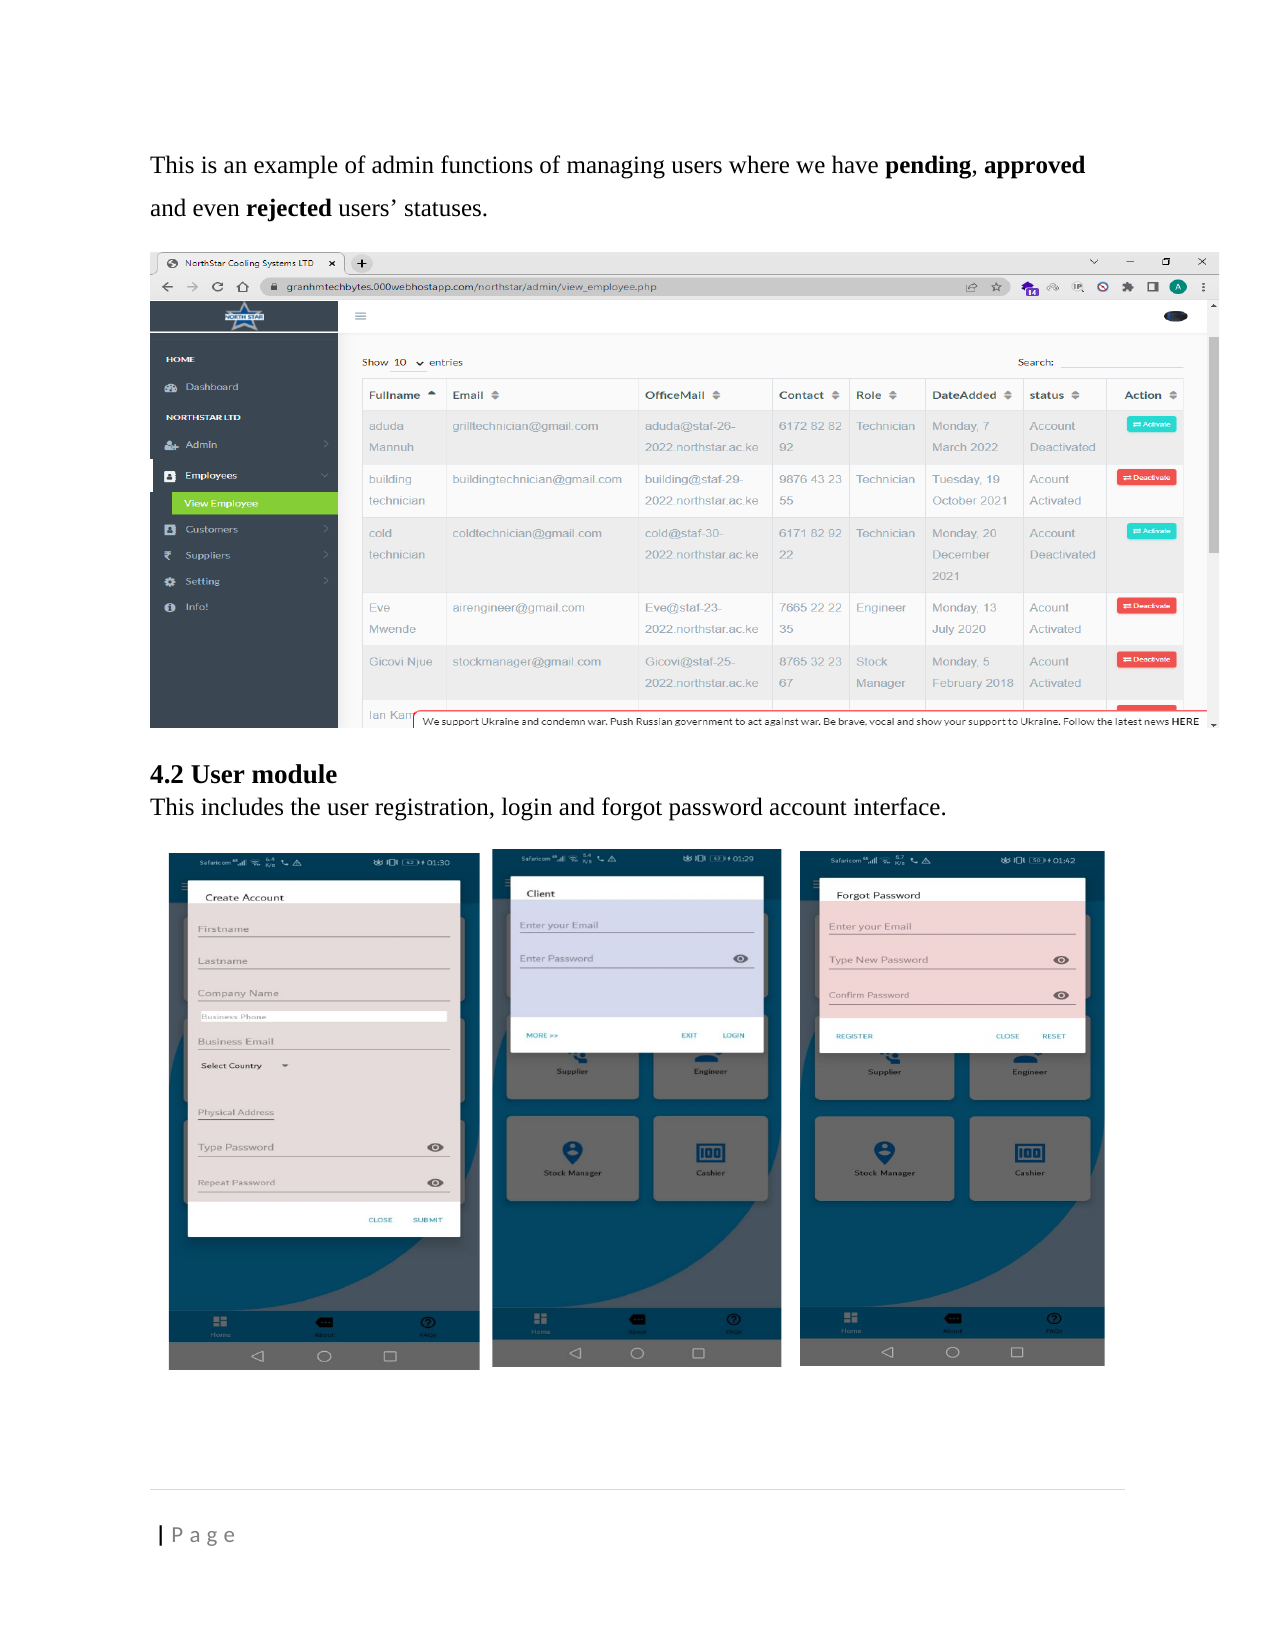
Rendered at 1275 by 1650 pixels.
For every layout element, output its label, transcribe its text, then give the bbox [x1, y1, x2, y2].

subtitle 4.2 User module [150, 758, 1125, 790]
picture [800, 1339, 1105, 1366]
picture [800, 878, 1091, 1100]
picture [252, 860, 260, 865]
picture [876, 1116, 1105, 1308]
picture [507, 1116, 639, 1201]
picture [844, 1312, 857, 1322]
picture [492, 1340, 782, 1367]
picture [492, 876, 768, 1099]
picture [150, 252, 1220, 728]
picture [731, 1314, 738, 1326]
picture [1002, 858, 1010, 863]
picture [944, 1314, 961, 1323]
picture [213, 1317, 227, 1326]
picture [1047, 1313, 1061, 1325]
text This is an example of admin functions of managing users where we have pending, approved and even rejected users’ statuses. [150, 150, 1125, 222]
picture [168, 880, 480, 1312]
text This includes the user registration, login and forgot password account interface. [150, 792, 1125, 821]
picture [534, 1313, 546, 1325]
picture [420, 1317, 433, 1329]
picture [316, 1318, 333, 1327]
picture [571, 1116, 782, 1308]
picture [815, 1116, 955, 1201]
picture [629, 1315, 645, 1325]
picture [168, 1343, 480, 1370]
